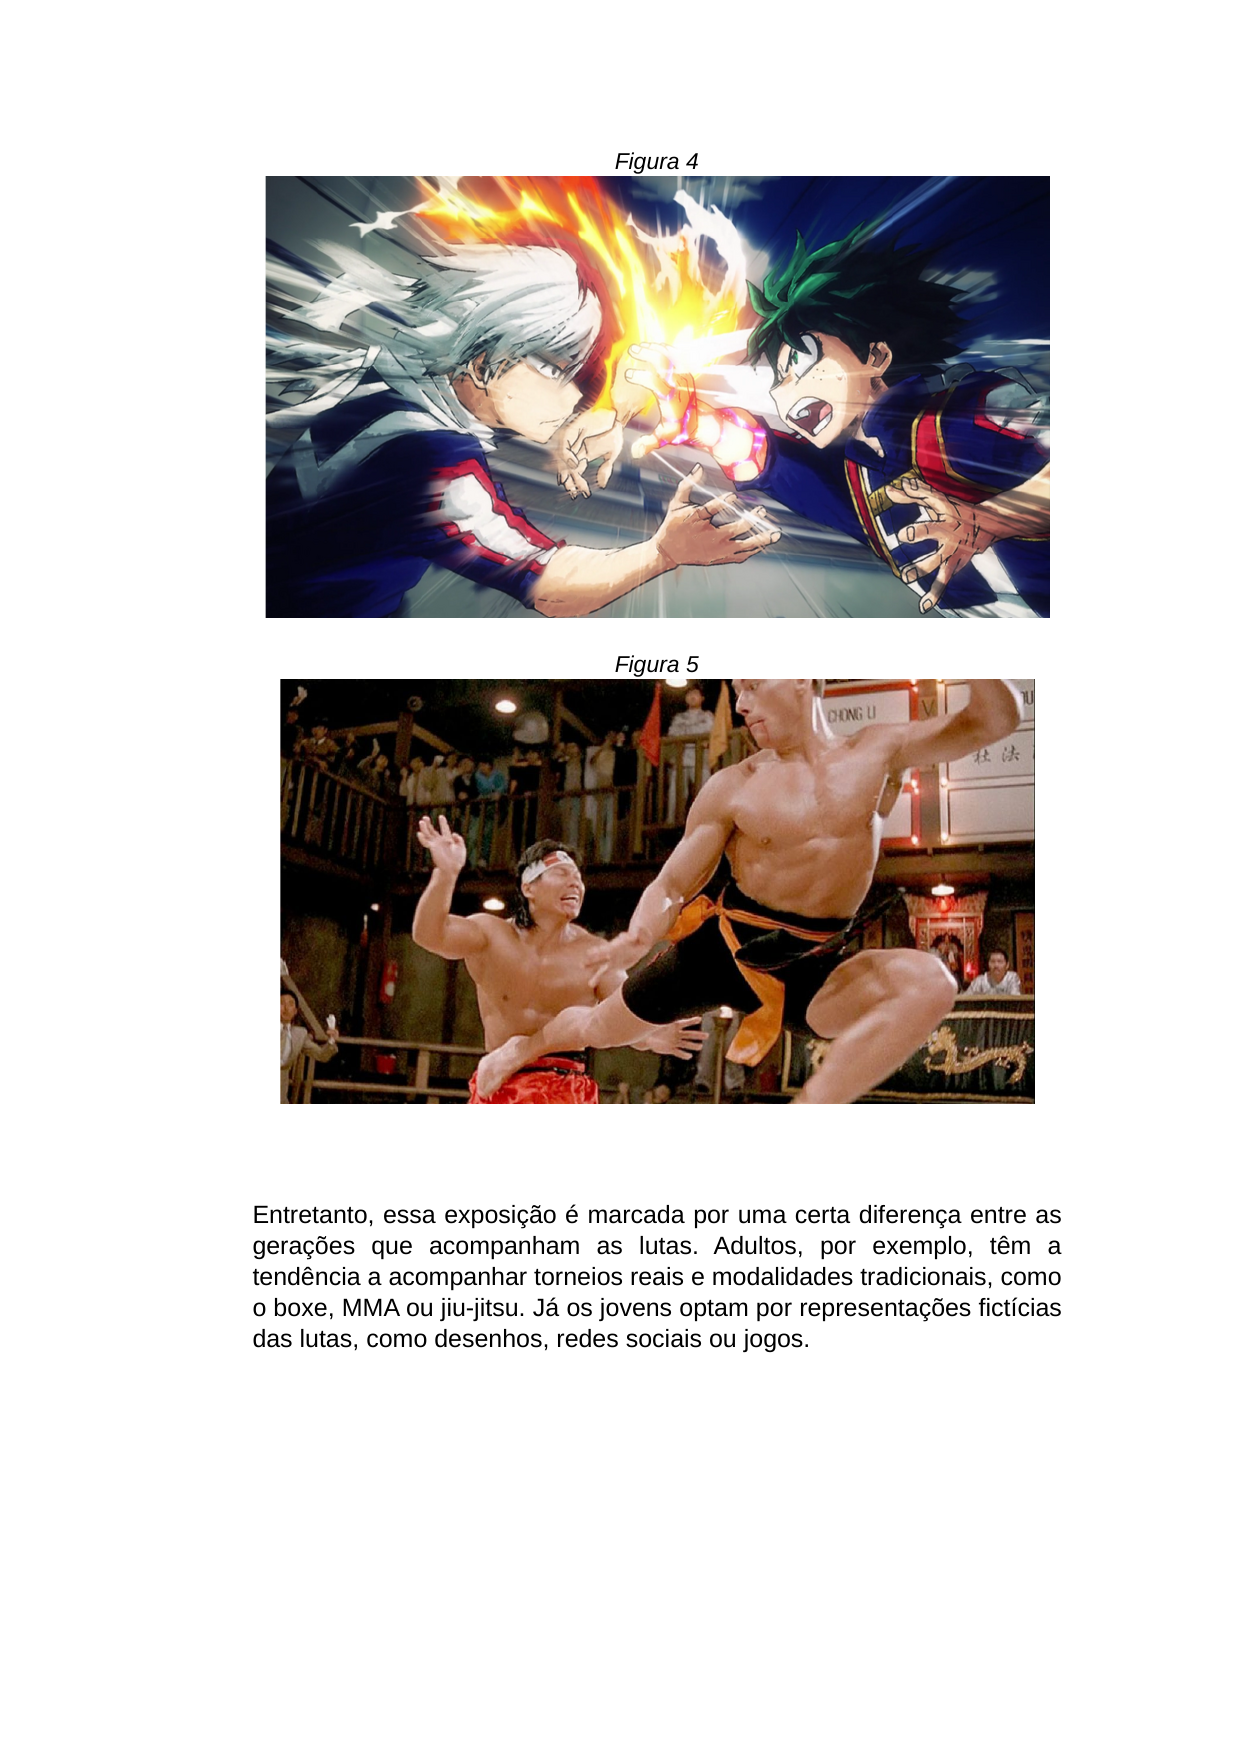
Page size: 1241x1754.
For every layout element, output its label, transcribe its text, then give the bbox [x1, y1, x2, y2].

list Figura 4 [252, 148, 1063, 174]
picture [265, 176, 1050, 618]
list Entretanto, essa exposição é marcada por uma certa diferença entre as gerações que acompanham as lutas. Adultos, por exemplo, têm a tendência a acompanhar torneios reais e modalidades tradicionais, como o boxe, MMA ou jiu-jitsu. Já os jovens optam por representações fictícias das lutas, como desenhos, redes sociais ou jogos. [252, 1200, 1063, 1353]
picture [280, 679, 1035, 1104]
list Figura 5 [252, 651, 1063, 677]
